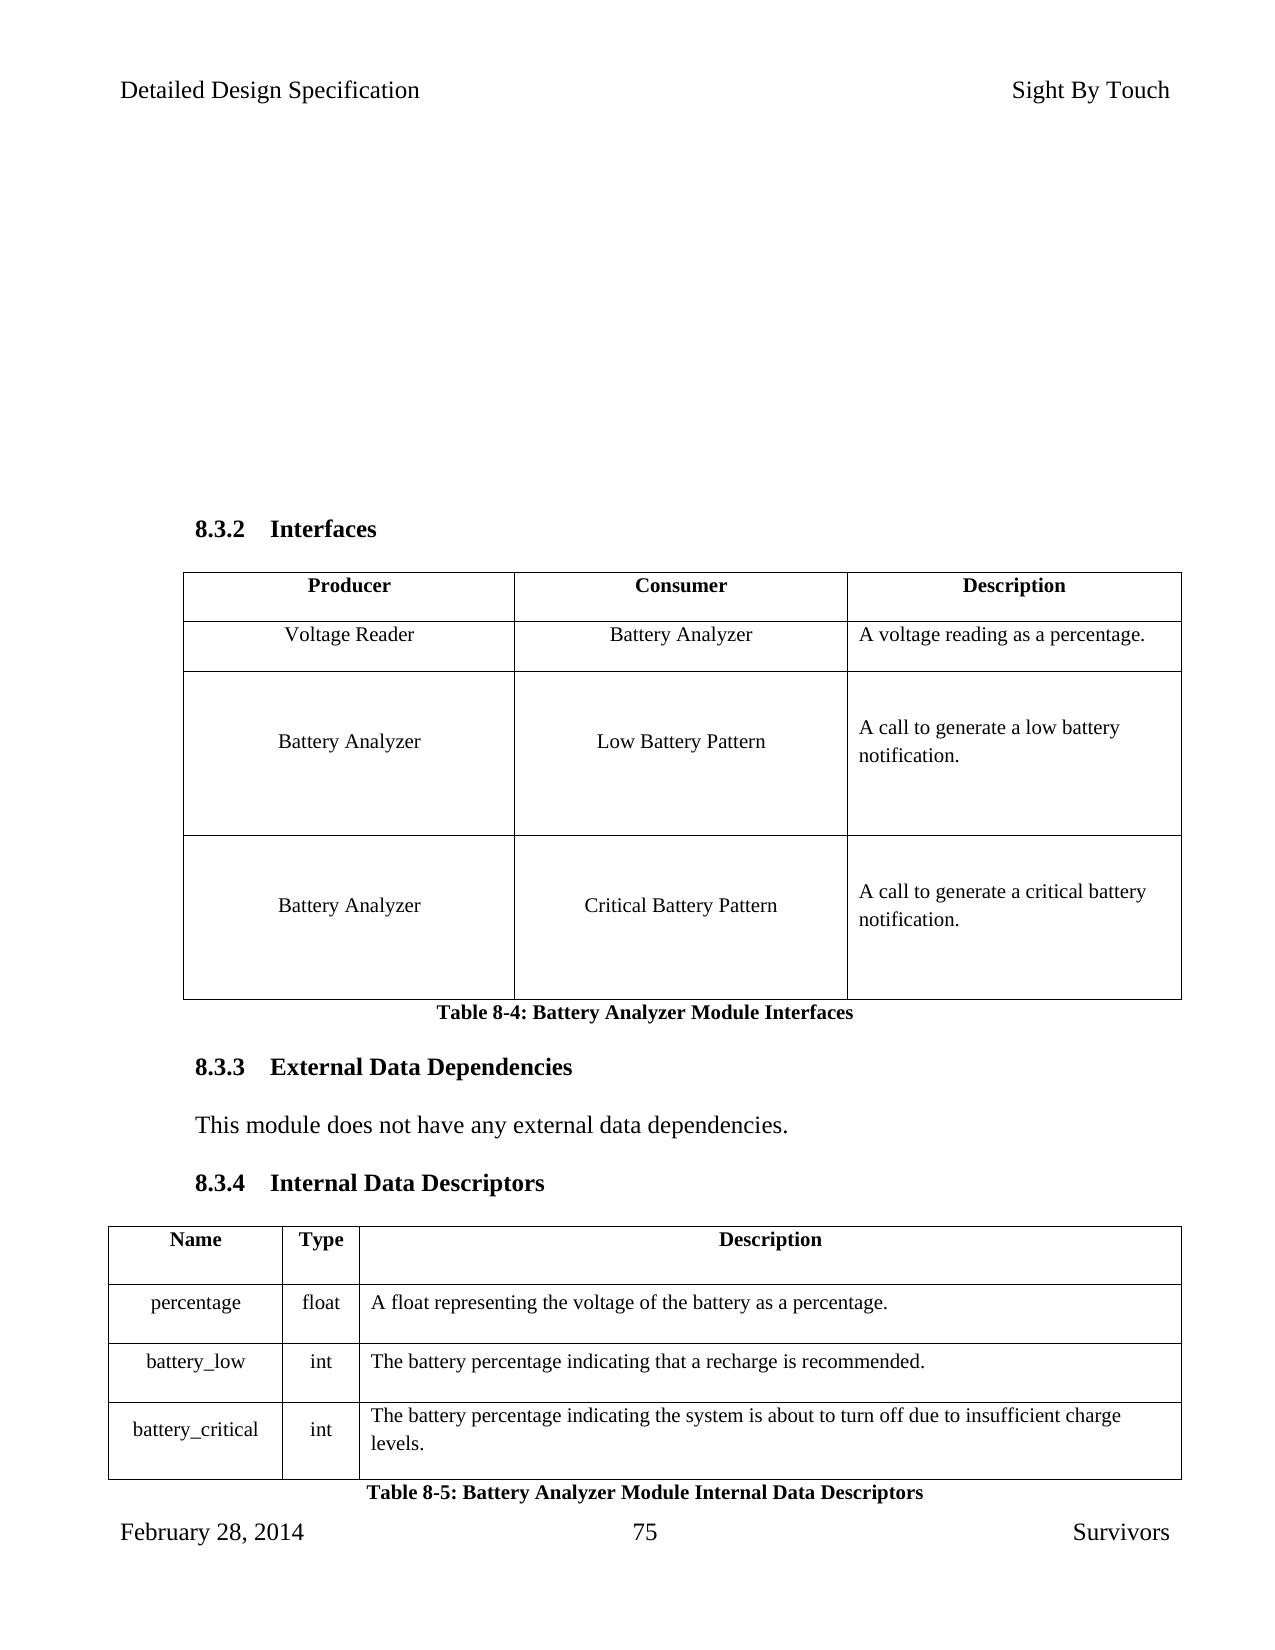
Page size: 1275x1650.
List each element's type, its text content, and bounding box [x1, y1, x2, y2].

table_cell float [283, 1285, 359, 1343]
table_header Description [360, 1227, 1181, 1284]
table_cell The battery percentage indicating the system is about to turn off due to insufficient charge levels. [360, 1403, 1181, 1479]
table_header Name [109, 1227, 282, 1284]
table_cell A float representing the voltage of the battery as a percentage. [360, 1285, 1181, 1343]
table_cell The battery percentage indicating that a recharge is recommended. [360, 1344, 1181, 1402]
table_cell A call to generate a critical battery notification. [848, 836, 1181, 998]
text Table 8-4: Battery Analyzer Module Interfaces [120, 999, 1170, 1024]
text This module does not have any external data dependencies. [195, 1110, 1170, 1139]
table_cell A call to generate a low battery notification. [848, 672, 1181, 834]
table_header Consumer [515, 573, 847, 621]
subtitle 8.3.3 External Data Dependencies [195, 1052, 1170, 1081]
table_cell int [283, 1344, 359, 1402]
text Table 8-5: Battery Analyzer Module Internal Data Descriptors [120, 1480, 1170, 1504]
table_cell Voltage Reader [184, 622, 514, 671]
table_cell Battery Analyzer [184, 836, 514, 998]
table_cell Critical Battery Pattern [515, 836, 847, 998]
table_header Description [848, 573, 1181, 621]
table_cell Low Battery Pattern [515, 672, 847, 834]
subtitle 8.3.2 Interfaces [195, 514, 1170, 542]
table_header Producer [184, 573, 514, 621]
table_cell Battery Analyzer [184, 672, 514, 834]
table_cell Battery Analyzer [515, 622, 847, 671]
table_header Type [283, 1227, 359, 1284]
table_cell battery_low [109, 1344, 282, 1402]
table_cell int [283, 1403, 359, 1479]
subtitle 8.3.4 Internal Data Descriptors [195, 1168, 1170, 1197]
table_cell percentage [109, 1285, 282, 1343]
table_cell A voltage reading as a percentage. [848, 622, 1181, 671]
table_cell battery_critical [109, 1403, 282, 1479]
